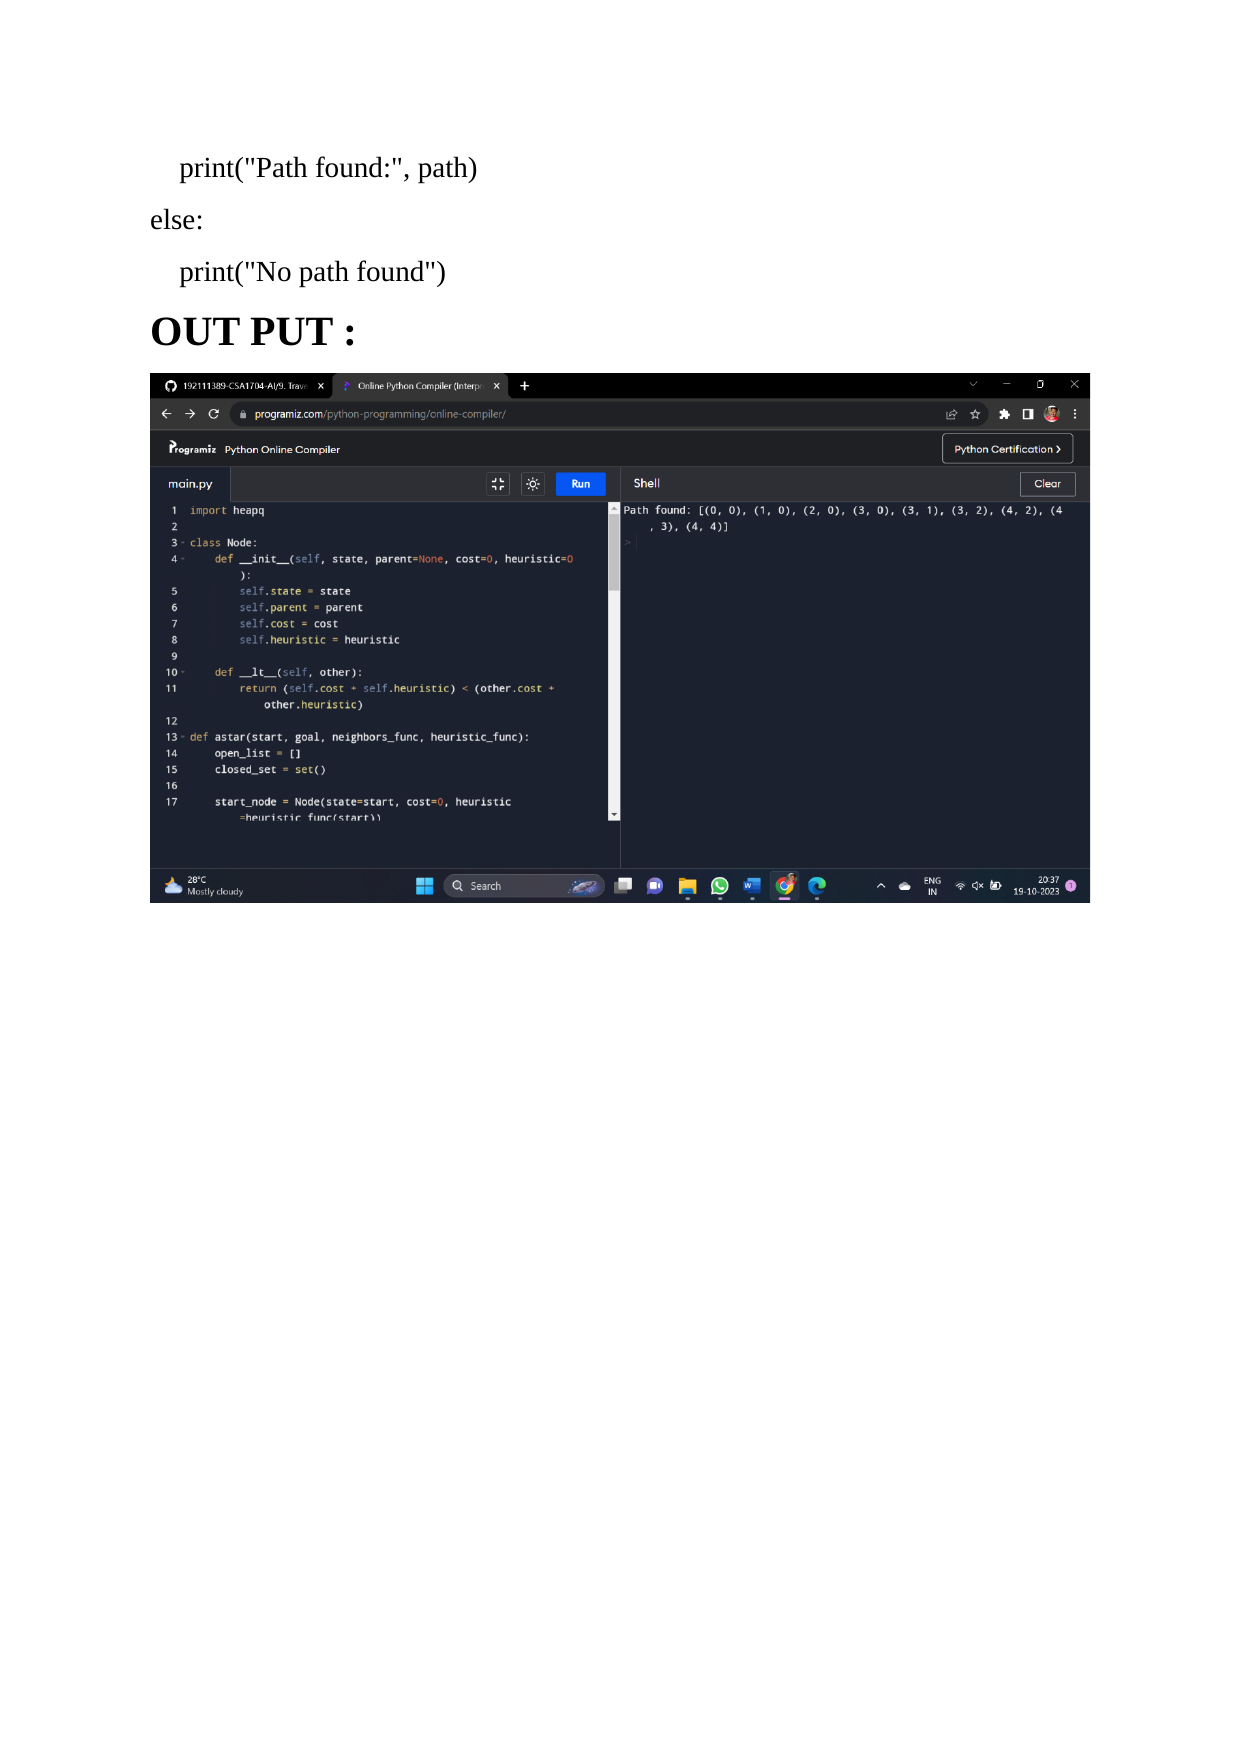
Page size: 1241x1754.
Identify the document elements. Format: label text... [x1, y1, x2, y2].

picture [150, 373, 1091, 903]
text OUT PUT : [150, 307, 1090, 354]
text print("No path found") [150, 254, 1090, 288]
text print("Path found:", path) [150, 150, 1090, 183]
text else: [150, 202, 1090, 236]
